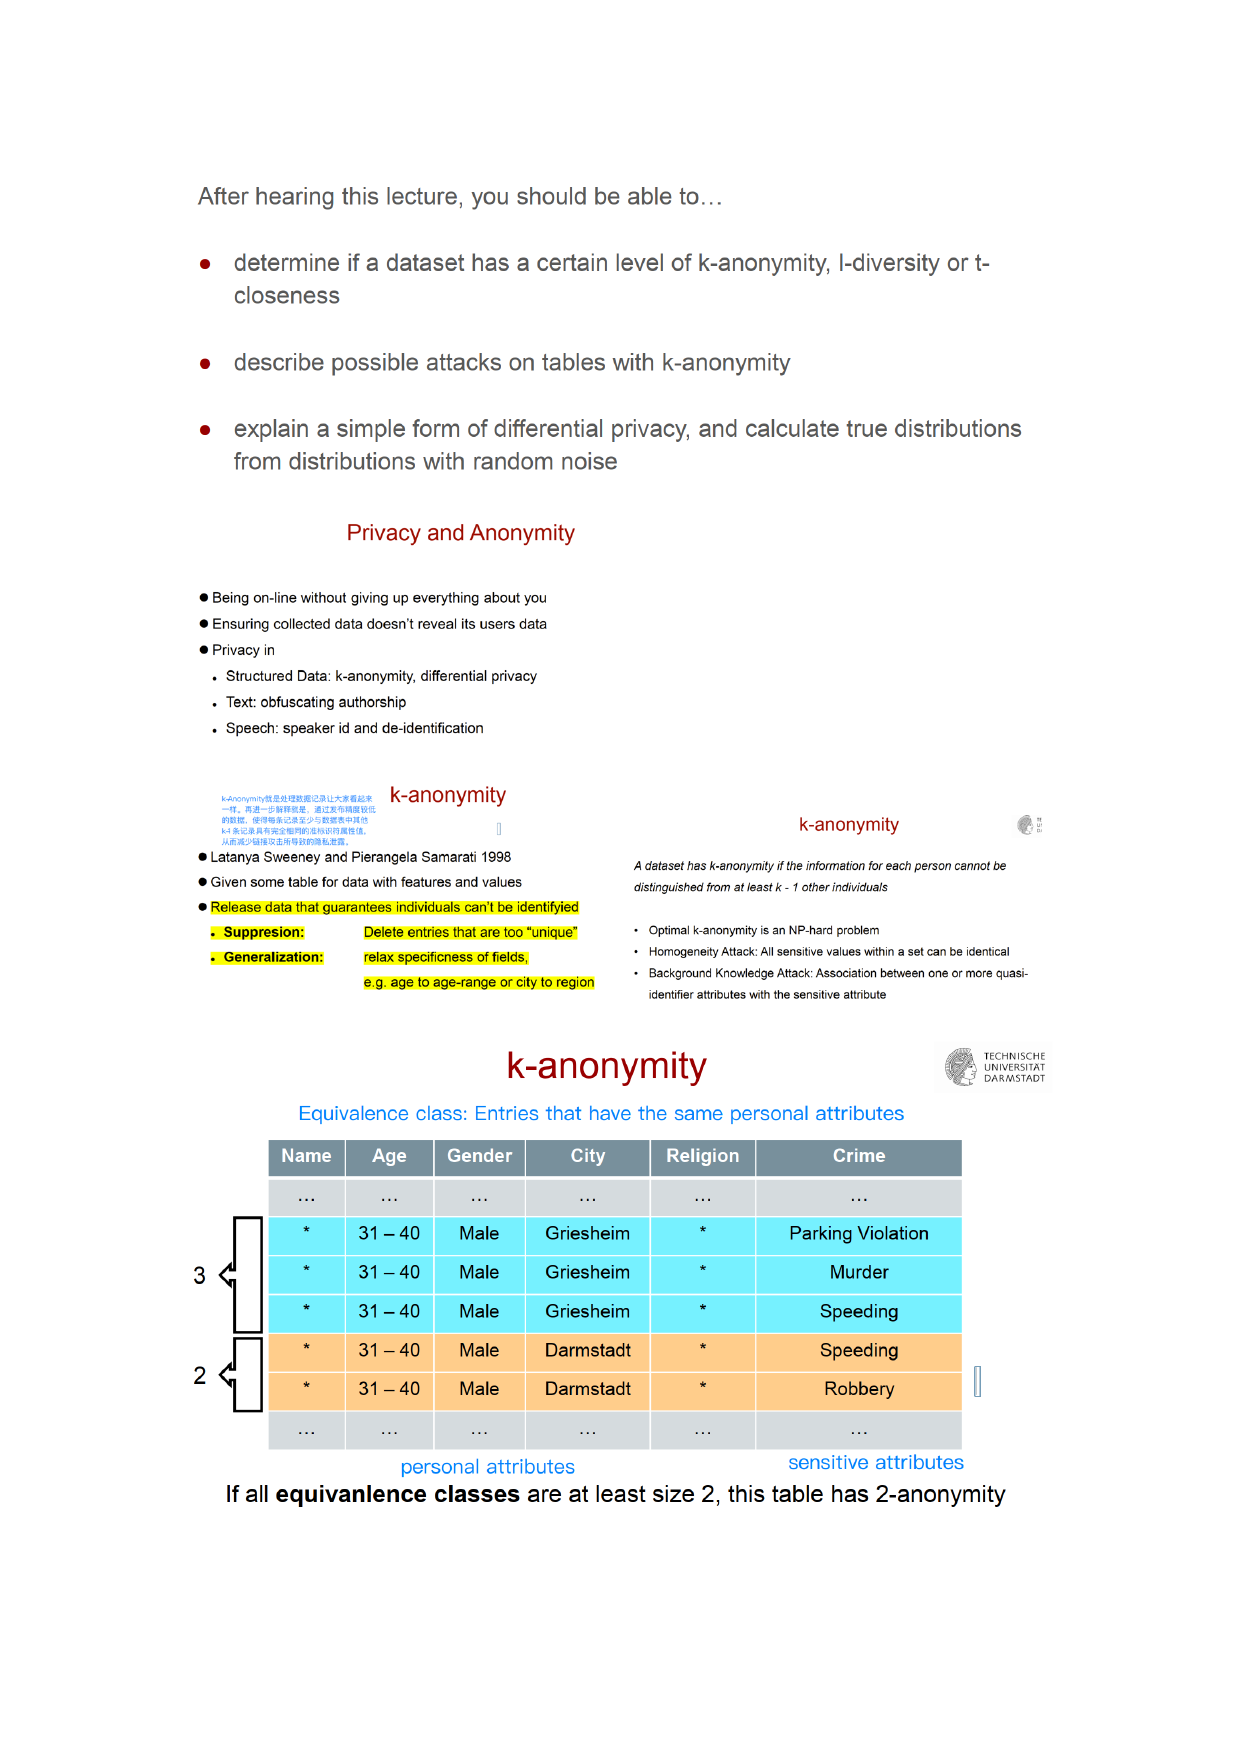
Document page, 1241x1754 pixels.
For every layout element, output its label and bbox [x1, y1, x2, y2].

picture [187, 779, 1042, 1023]
picture [187, 162, 1053, 505]
picture [187, 1039, 1053, 1526]
picture [187, 519, 612, 761]
